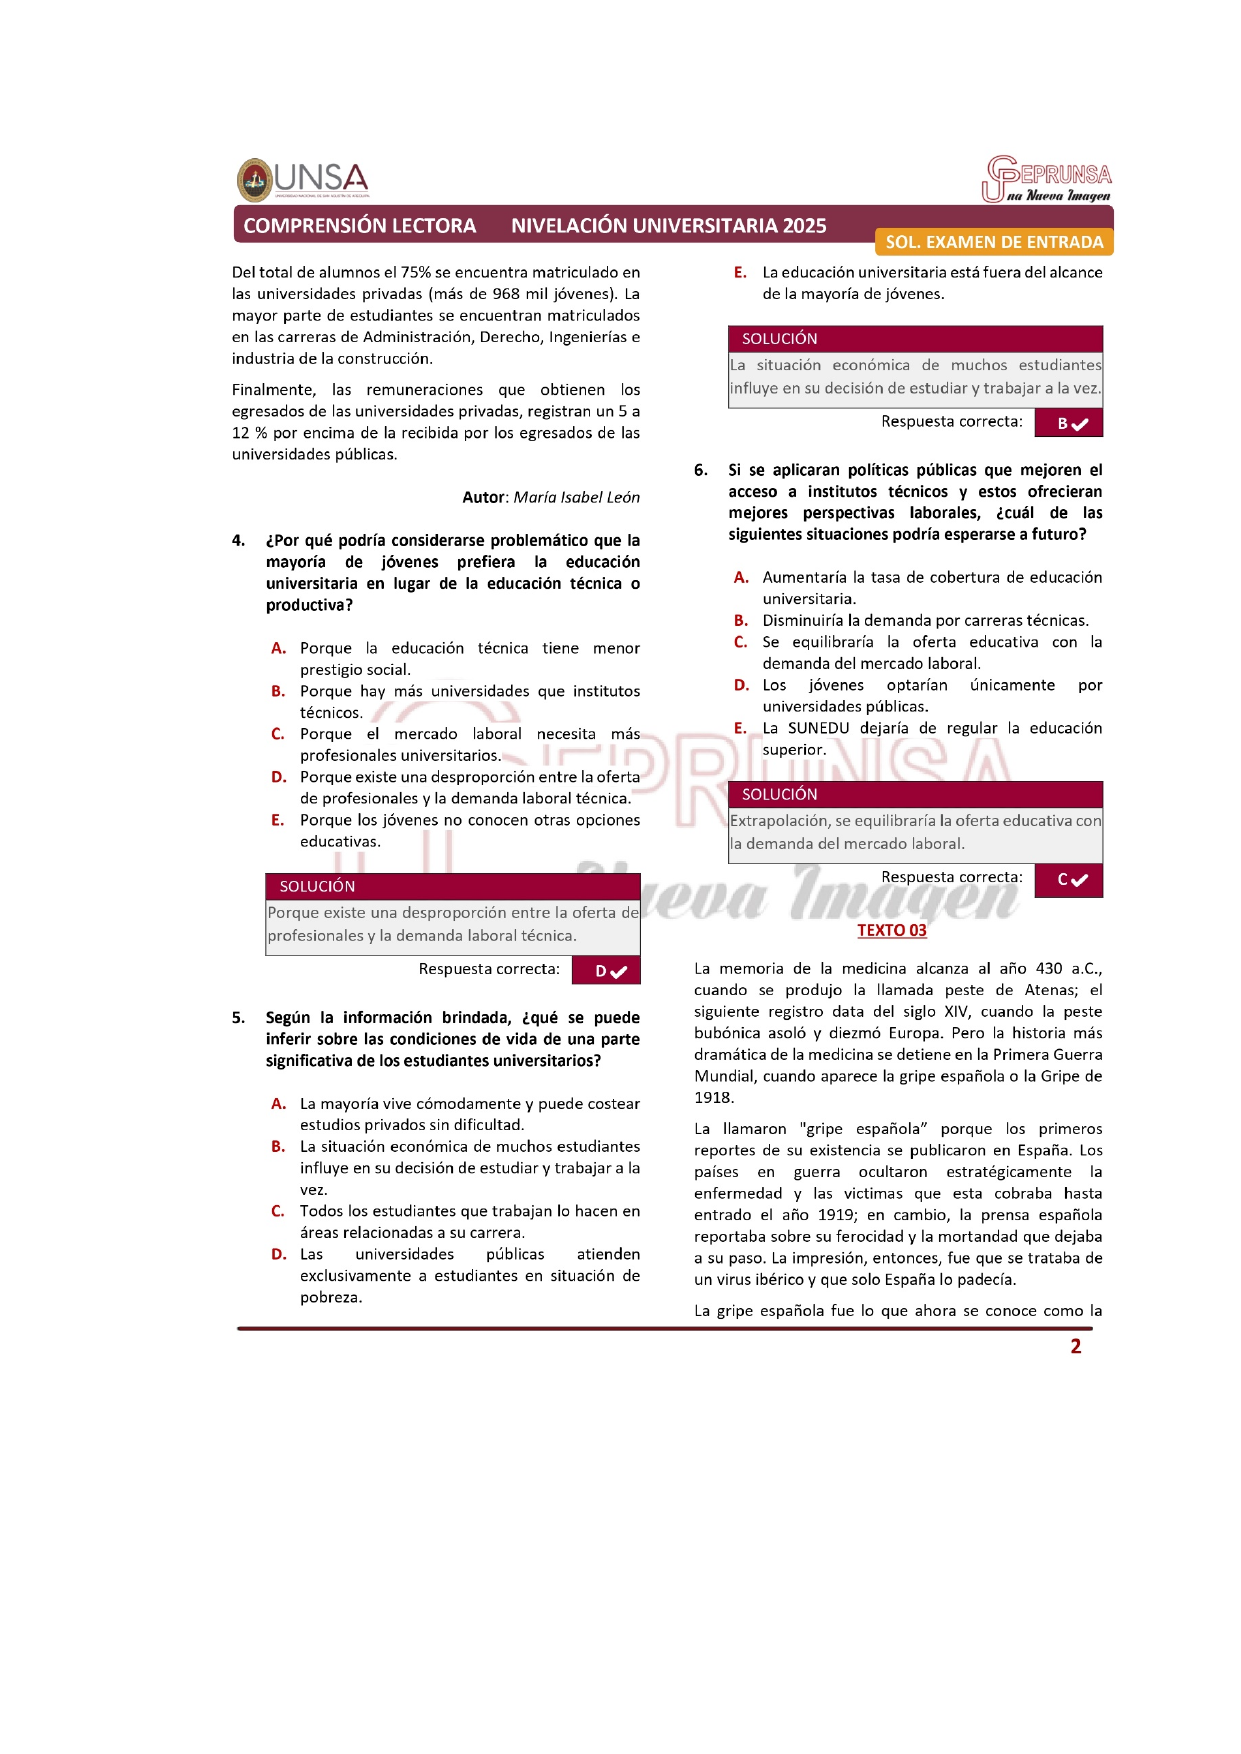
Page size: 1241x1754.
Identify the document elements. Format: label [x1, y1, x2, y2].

picture [177, 147, 1157, 1416]
